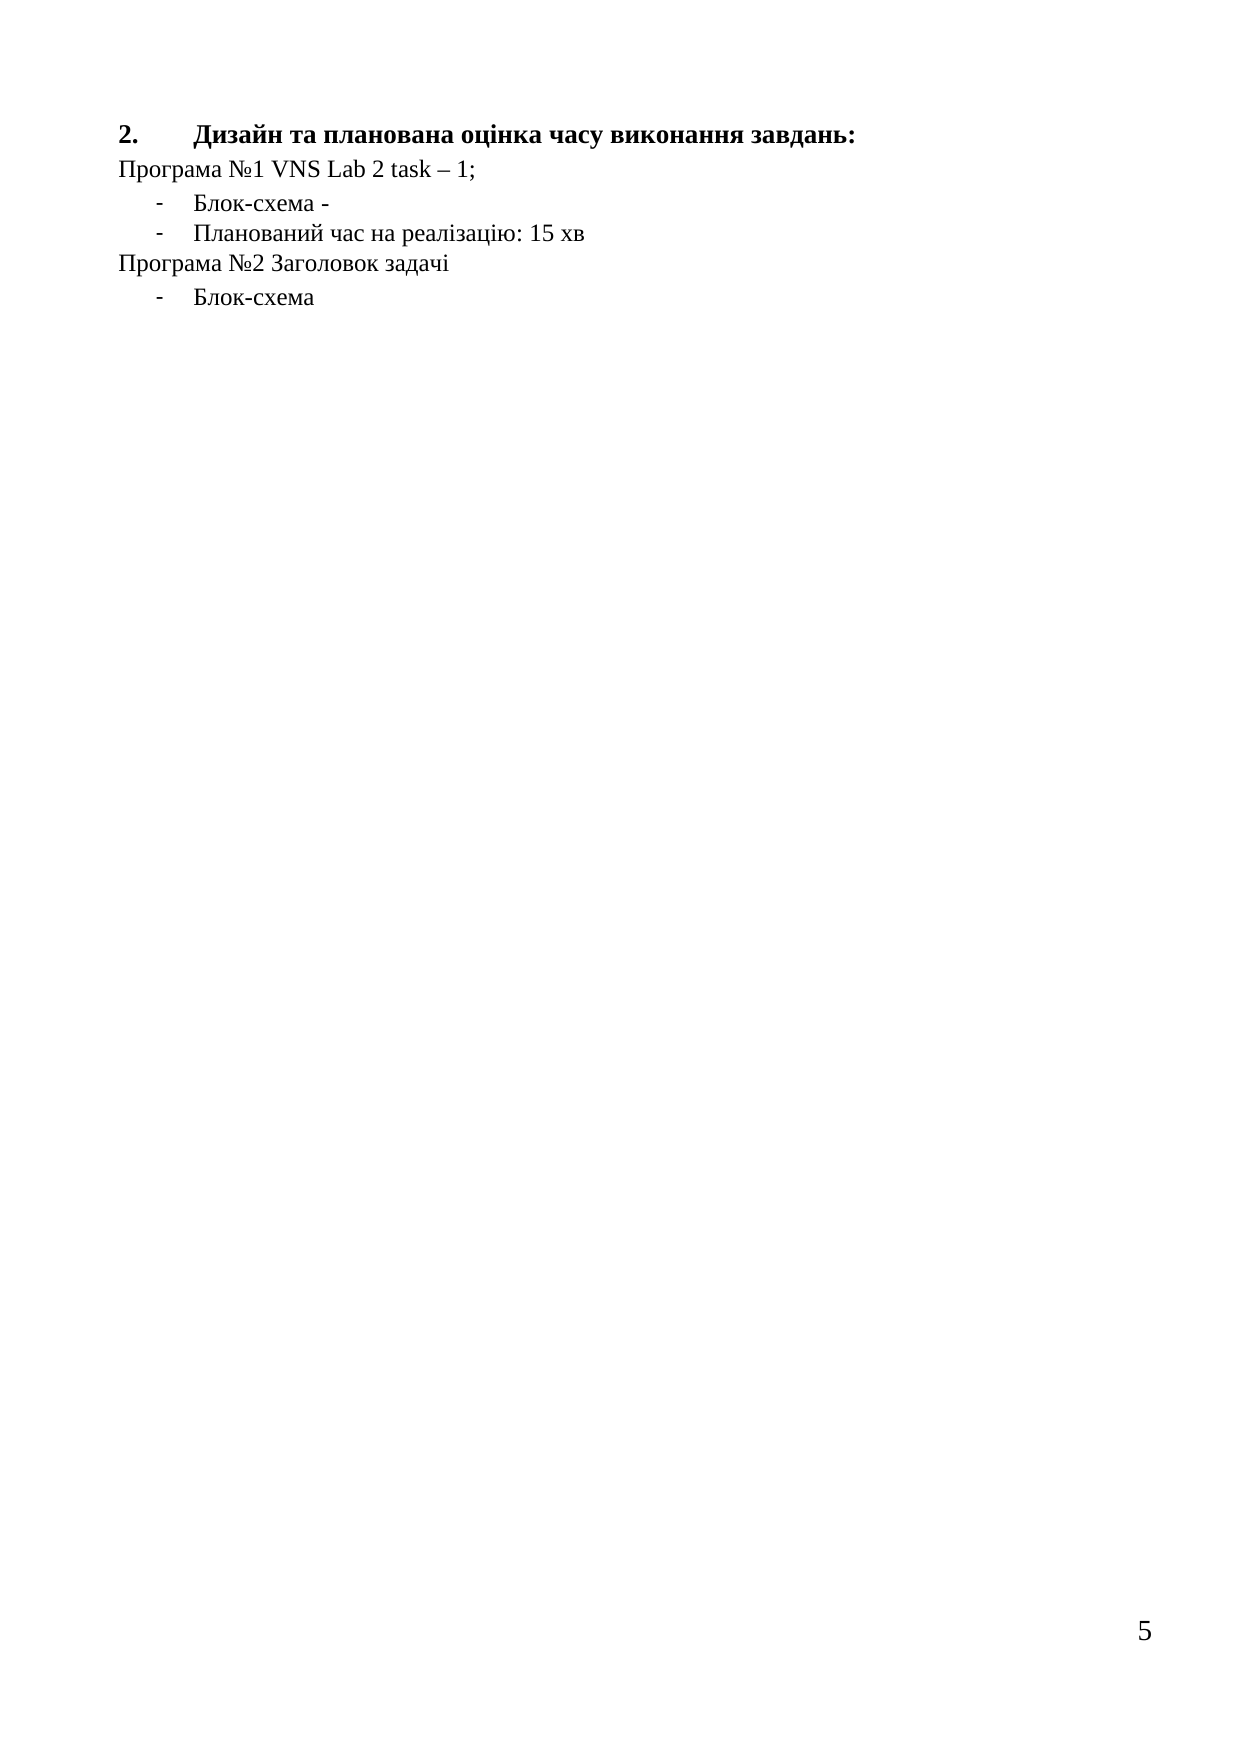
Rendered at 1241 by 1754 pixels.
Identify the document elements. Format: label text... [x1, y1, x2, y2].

text Програма №1 VNS Lab 2 task – 1; [118, 154, 1152, 183]
subtitle 2. Дизайн та планована оцінка часу виконання завдань: [118, 118, 1152, 149]
list Блок-схема [156, 281, 1152, 311]
text Програма №2 Заголовок задачі [118, 248, 1152, 277]
list Блок-схема - [156, 187, 1152, 217]
list Планований час на реалізацію: 15 хв [156, 217, 1152, 248]
